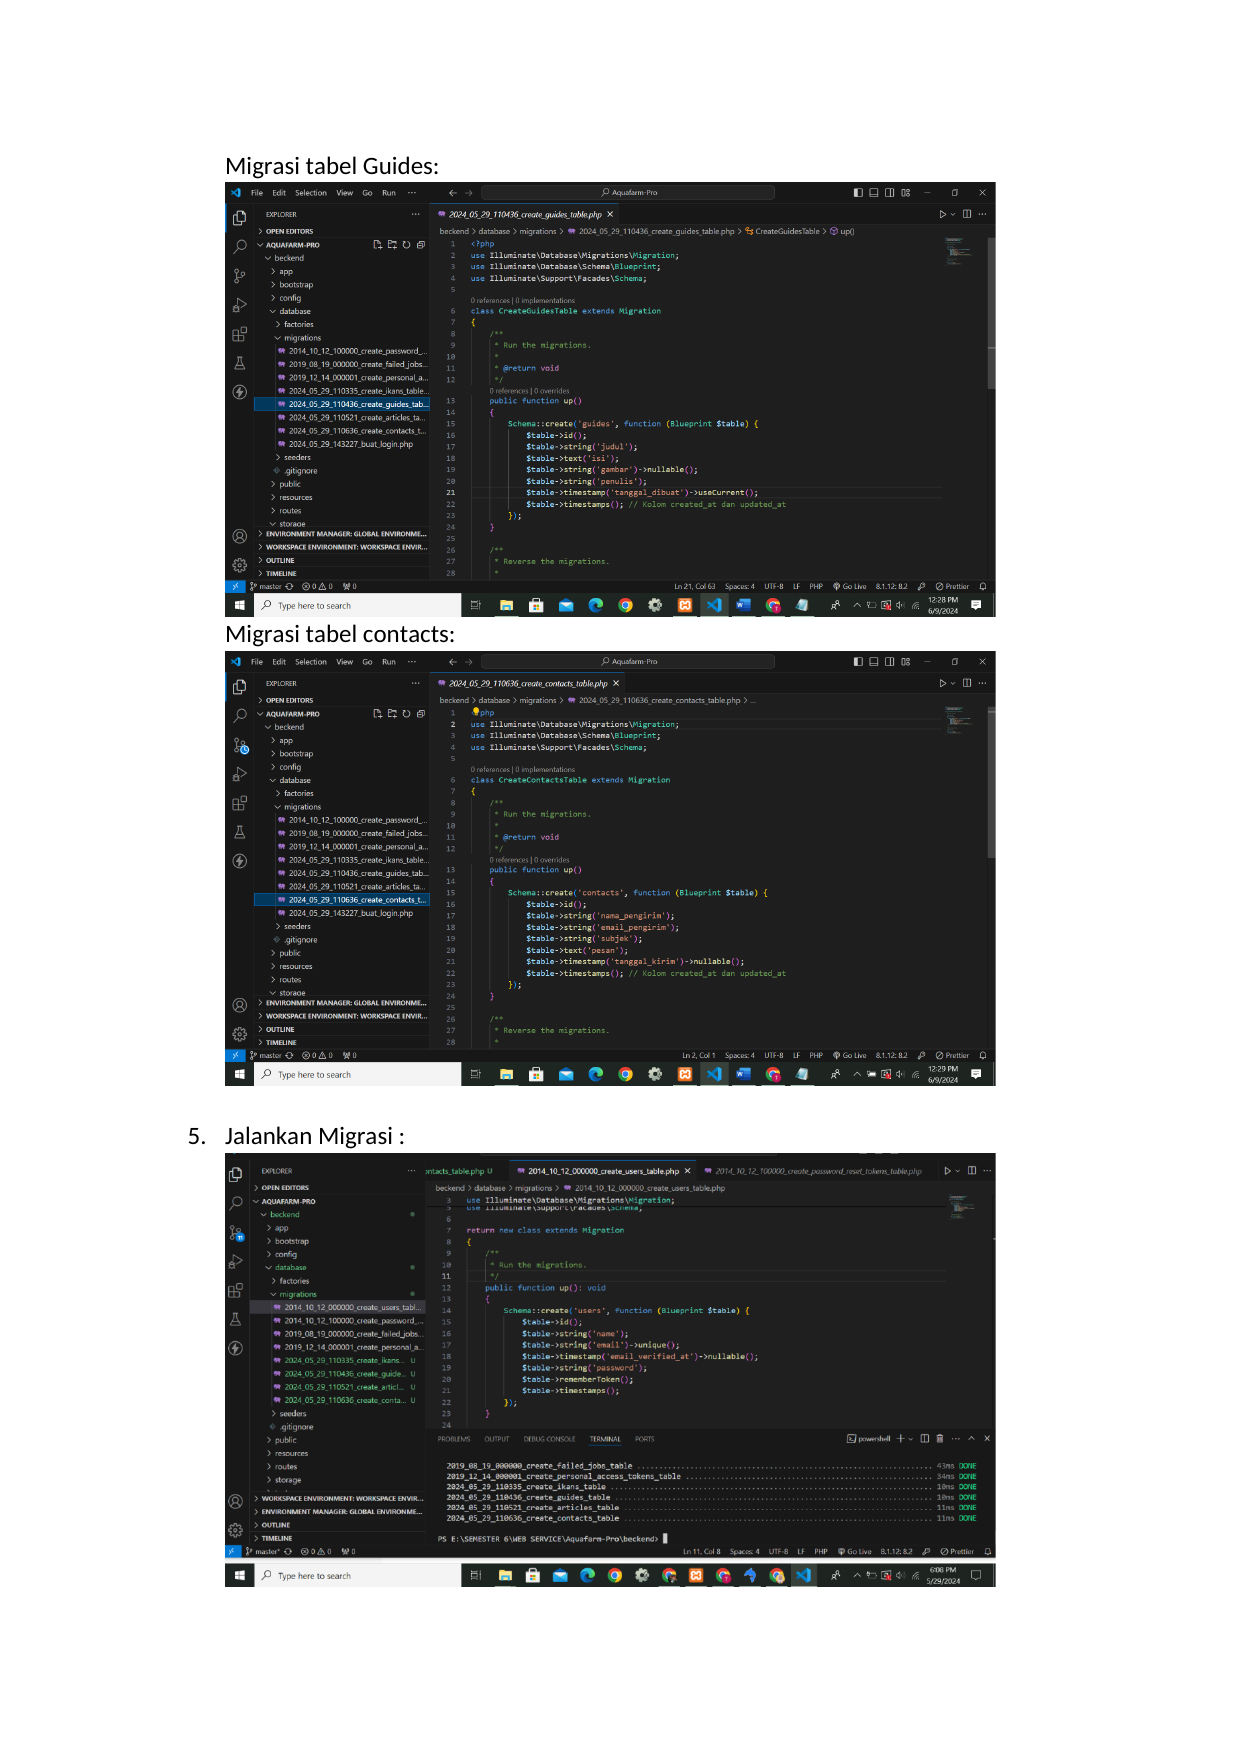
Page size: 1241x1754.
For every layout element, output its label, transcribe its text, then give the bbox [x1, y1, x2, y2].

list Migrasi tabel contacts: [225, 619, 1090, 649]
picture [225, 182, 996, 617]
picture [225, 1153, 996, 1587]
list Migrasi tabel Guides: [225, 150, 1090, 181]
picture [225, 651, 996, 1086]
list Jalankan Migrasi : [187, 1120, 1090, 1151]
